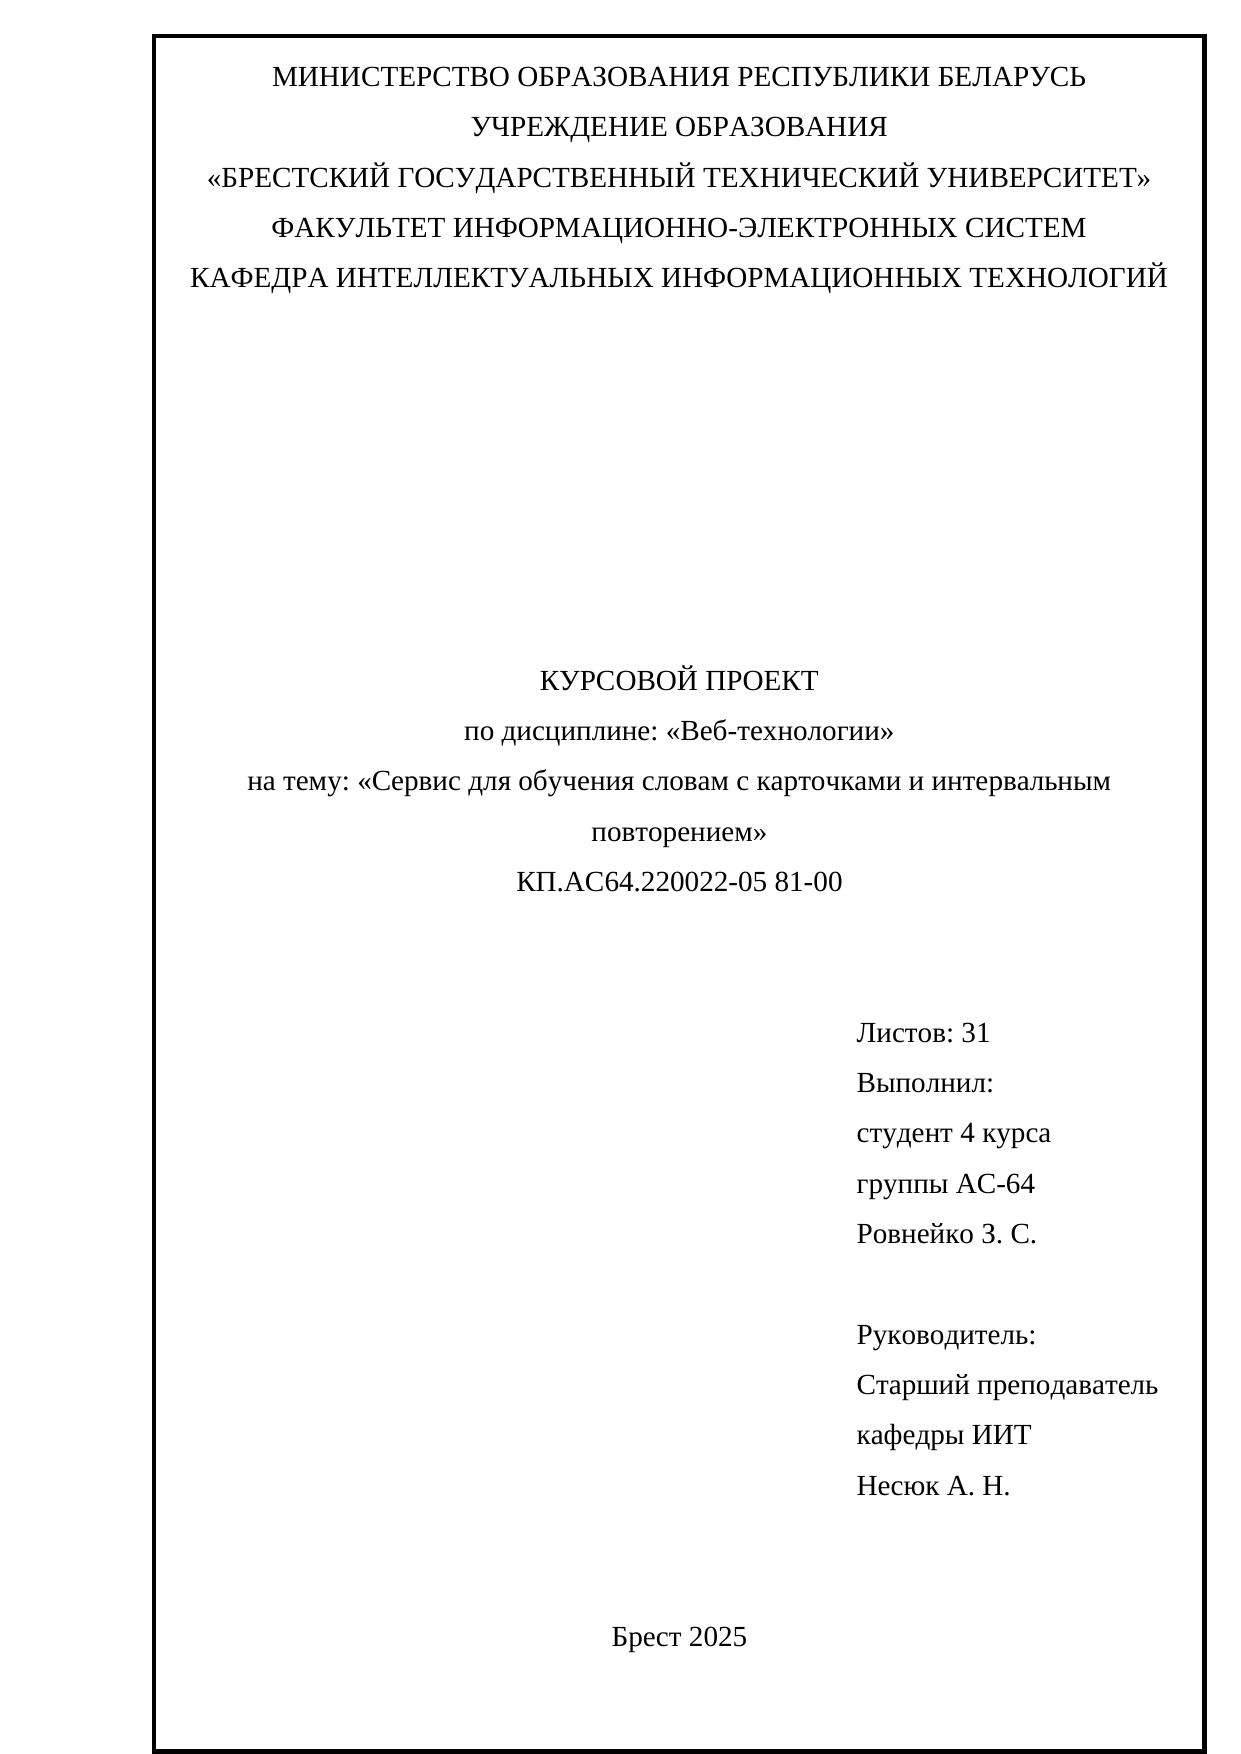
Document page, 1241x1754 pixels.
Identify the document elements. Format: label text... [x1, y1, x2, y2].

text Выполнил: студент 4 курса [856, 1065, 1181, 1149]
text кафедры ИИТ [856, 1417, 1181, 1451]
text по дисциплине: «Веб-технологии» [177, 713, 1181, 747]
text УЧРЕЖДЕНИЕ ОБРАЗОВАНИЯ [177, 109, 1181, 143]
text Брест 2025 [177, 1619, 1181, 1652]
text группы АС-64 [856, 1166, 1181, 1199]
text МИНИСТЕРСТВО ОБРАЗОВАНИЯ РЕСПУБЛИКИ БЕЛАРУСЬ [177, 59, 1181, 93]
text «БРЕСТСКИЙ ГОСУДАРСТВЕННЫЙ ТЕХНИЧЕСКИЙ УНИВЕРСИТЕТ» [177, 160, 1181, 193]
text КУРСОВОЙ ПРОЕКТ [177, 663, 1181, 696]
text на тему: «Сервис для обучения словам с карточками и интервальным повторением» [177, 763, 1181, 847]
text КАФЕДРА ИНТЕЛЛЕКТУАЛЬНЫХ ИНФОРМАЦИОННЫХ ТЕХНОЛОГИЙ [177, 260, 1181, 294]
text КП.АС64.220022-05 81-00 [177, 864, 1181, 898]
text Старший преподаватель [856, 1367, 1181, 1401]
text Листов: 30 [856, 1015, 1181, 1048]
text ФАКУЛЬТЕТ ИНФОРМАЦИОННО-ЭЛЕКТРОННЫХ СИСТЕМ [177, 210, 1181, 243]
text Руководитель: [856, 1317, 1181, 1350]
text Ровнейко З. С. [856, 1216, 1181, 1250]
text Несюк А. Н. [856, 1468, 1181, 1501]
